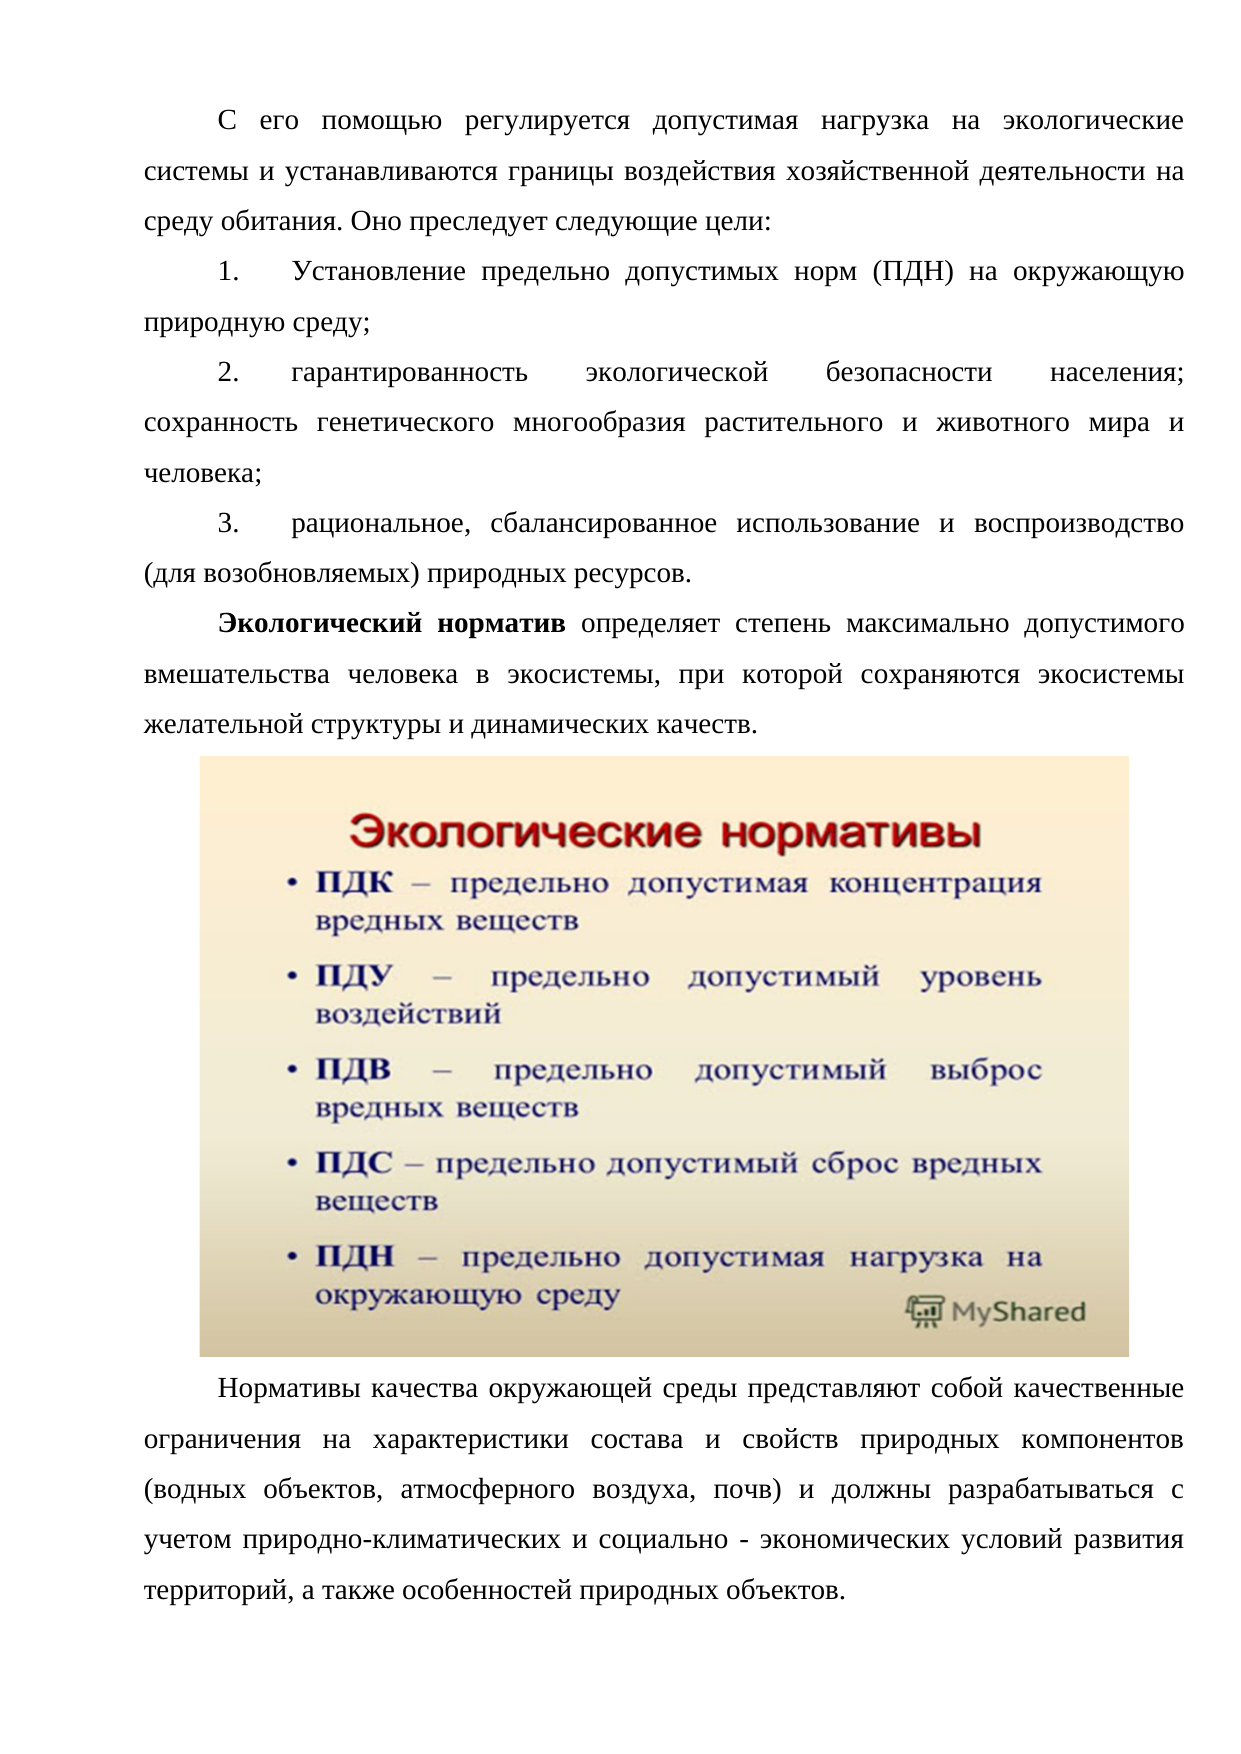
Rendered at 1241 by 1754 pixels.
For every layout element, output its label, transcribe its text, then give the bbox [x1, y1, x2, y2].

picture [199, 756, 1130, 1357]
list Установление предельно допустимых норм (ПДН) на окружающую природную среду; [143, 253, 1185, 337]
list гарантированность экологической безопасности населения; сохранность генетического многообразия растительного и животного мира и человека; [143, 354, 1185, 488]
text Нормативы качества окружающей среды представляют собой качественные ограничения на характеристики состава и свойств природных компонентов (водных объектов, атмосферного воздуха, почв) и должны разрабатываться с учетом природно-климатических и социально - экономических условий развития территорий, а также особенностей природных объектов. [143, 1371, 1185, 1605]
list рациональное, сбалансированное использование и воспроизводство (для возобновляемых) природных ресурсов. [143, 505, 1185, 589]
text С его помощью регулируется допустимая нагрузка на экологические системы и устанавливаются границы воздействия хозяйственной деятельности на среду обитания. Оно преследует следующие цели: [143, 102, 1185, 237]
text Экологический норматив определяет степень максимально допустимого вмешательства человека в экосистемы, при которой сохраняются экосистемы желательной структуры и динамических качеств. [143, 606, 1185, 740]
